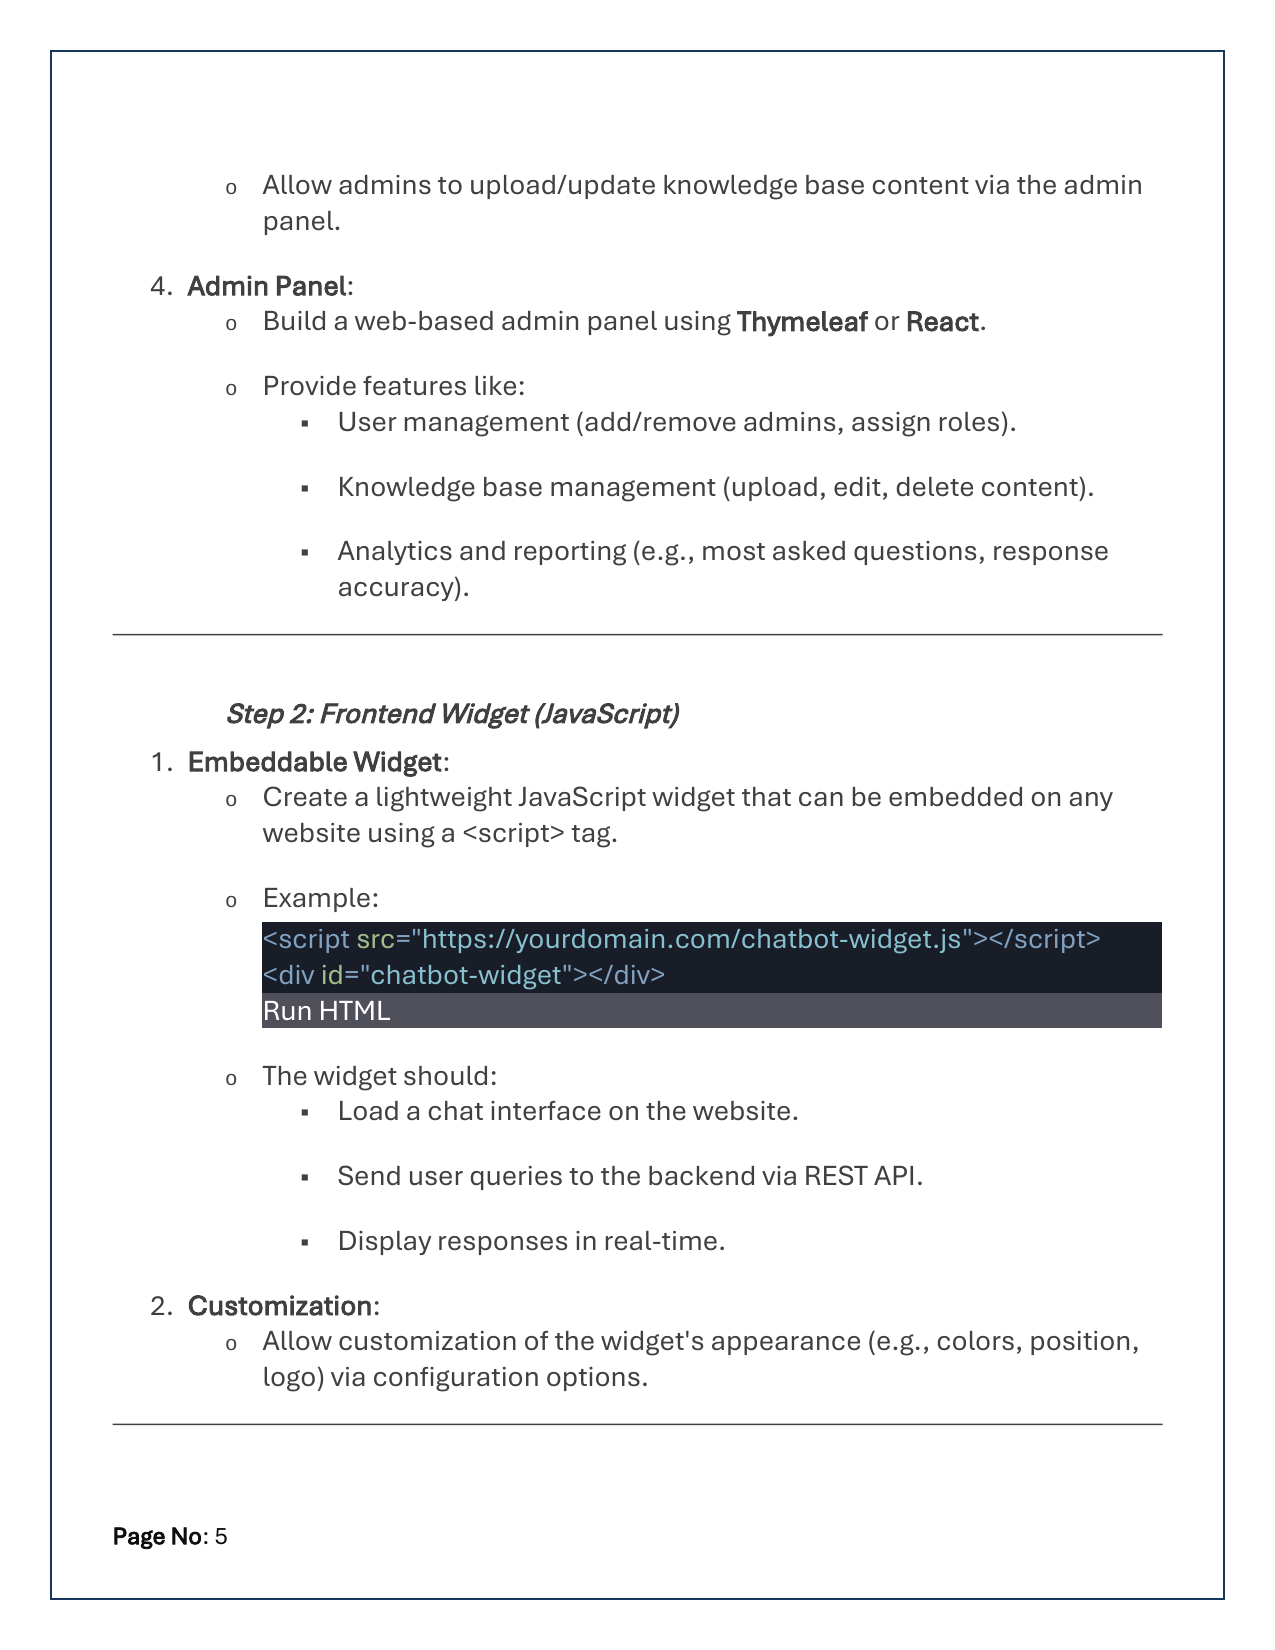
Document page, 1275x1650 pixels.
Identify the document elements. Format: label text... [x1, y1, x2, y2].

list Analytics and reporting (e.g., most asked questions, response accuracy). [300, 533, 1162, 604]
text Run HTML [262, 993, 1162, 1028]
list Allow customization of the widget's appearance (e.g., colors, position, logo) via configuration options. [225, 1323, 1162, 1394]
list Create a lightweight JavaScript widget that can be embedded on any website using a <script> tag. [225, 779, 1162, 851]
subtitle Step 2: Frontend Widget (JavaScript) [225, 696, 1162, 731]
list Admin Panel: [150, 268, 1162, 303]
list Build a web-based admin panel using Thymeleaf or React. [225, 303, 1162, 339]
list Customization: [150, 1288, 1162, 1323]
list Allow admins to upload/update knowledge base content via the admin panel. [225, 167, 1162, 238]
list The widget should: [225, 1058, 1162, 1093]
list Embeddable Widget: [150, 744, 1162, 779]
list Provide features like: [225, 368, 1162, 404]
list Display responses in real-time. [300, 1223, 1162, 1258]
list Send user queries to the backend via REST API. [300, 1158, 1162, 1194]
text <script src="https://yourdomain.com/chatbot-widget.js"></script> [262, 922, 1162, 957]
text <div id="chatbot-widget"></div> [262, 957, 1162, 993]
list User management (add/remove admins, assign roles). [300, 404, 1162, 439]
list Example: [225, 880, 1162, 915]
list Knowledge base management (upload, edit, delete content). [300, 468, 1162, 504]
list Load a chat interface on the website. [300, 1093, 1162, 1129]
